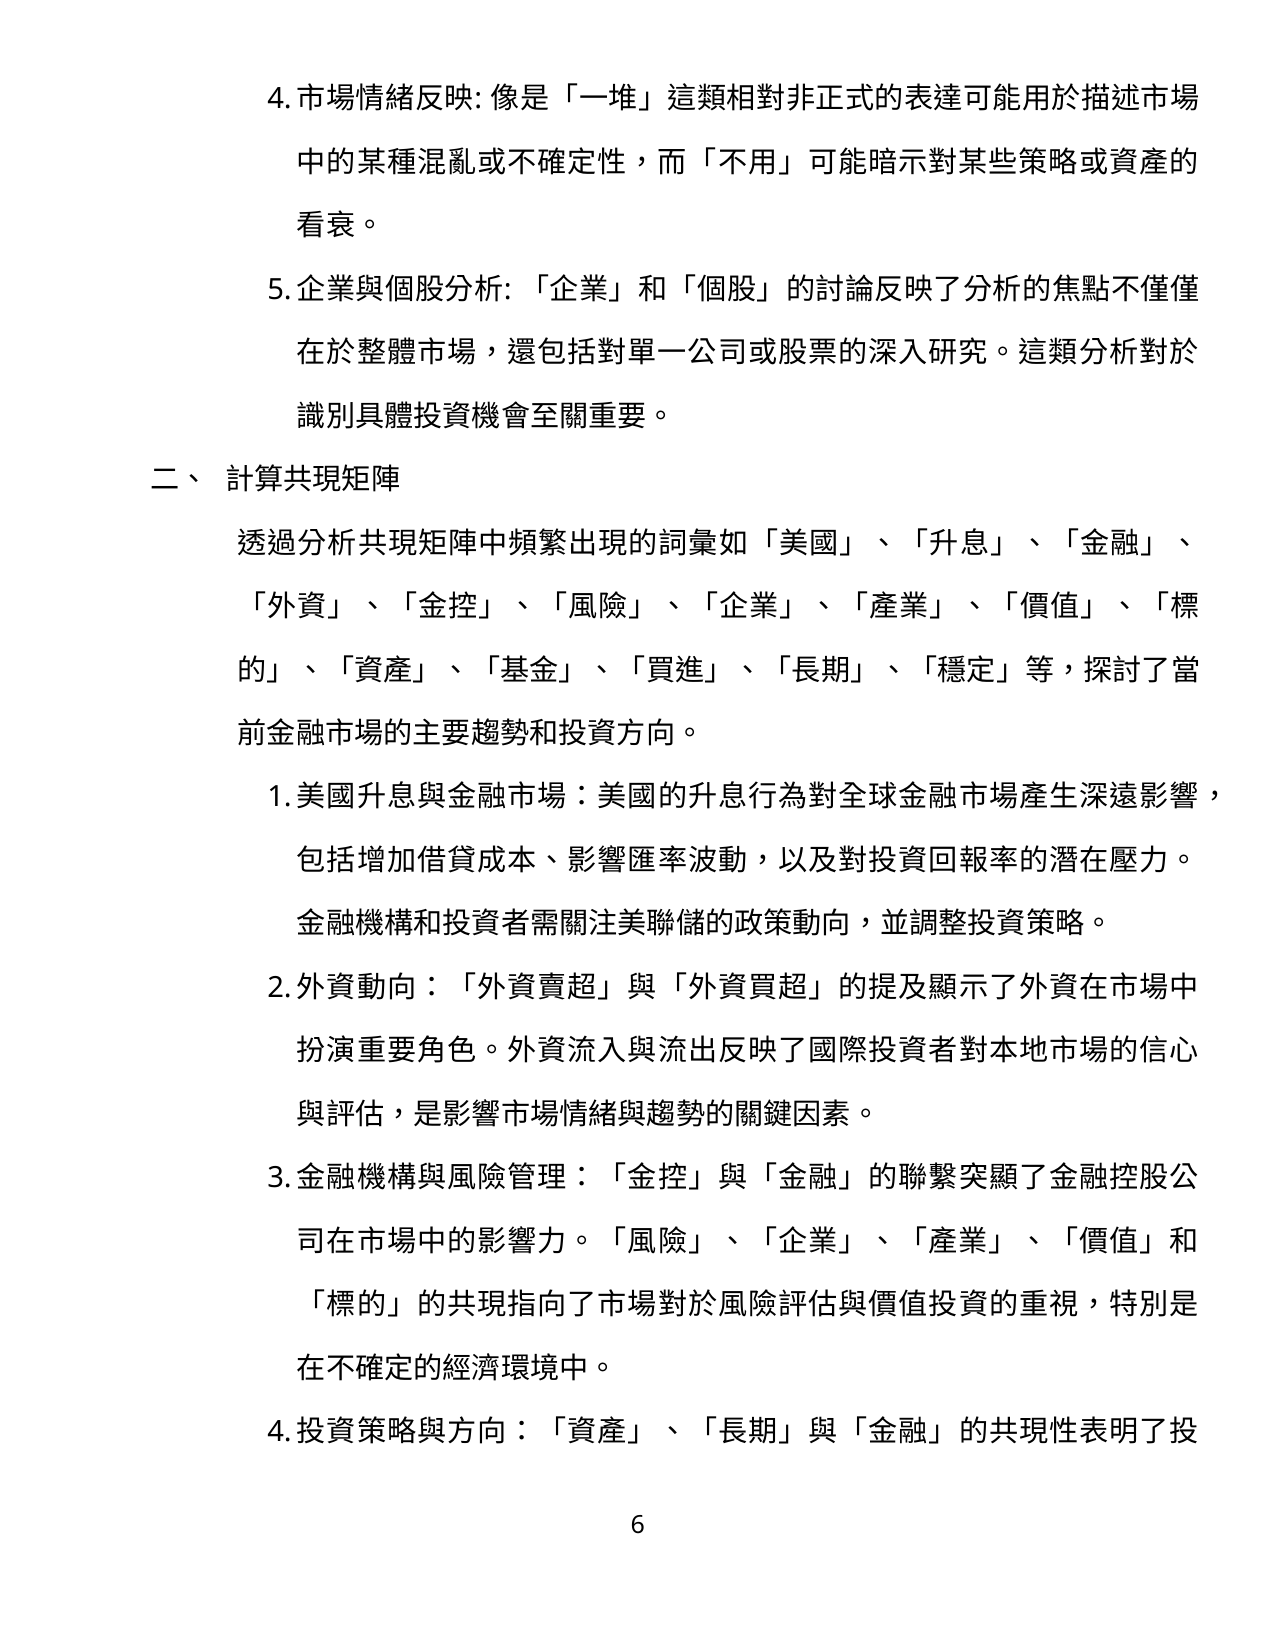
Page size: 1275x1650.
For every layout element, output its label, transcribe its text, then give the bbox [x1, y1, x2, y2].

list 計算共現矩陣 [150, 456, 1200, 498]
list 金融機構與風險管理：「金控」與「金融」的聯繫突顯了金融控股公司在市場中的影響力。「風險」、「企業」、「產業」、「價值」和「標的」的共現指向了市場對於風險評估與價值投資的重視，特別是在不確定的經濟環境中。 [267, 1154, 1200, 1387]
list 透過分析共現矩陣中頻繁出現的詞彙如「美國」、「升息」、「金融」、「外資」、「金控」、「風險」、「企業」、「產業」、「價值」、「標的」、「資產」、「基金」、「買進」、「長期」、「穩定」等，探討了當前金融市場的主要趨勢和投資方向。 [237, 519, 1200, 752]
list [267, 1408, 1200, 1450]
list 市場情緒反映: 像是「一堆」這類相對非正式的表達可能用於描述市場中的某種混亂或不確定性，而「不用」可能暗示對某些策略或資產的看衰。 [267, 75, 1200, 244]
list 企業與個股分析: 「企業」和「個股」的討論反映了分析的焦點不僅僅在於整體市場，還包括對單一公司或股票的深入研究。這類分析對於識別具體投資機會至關重要。 [267, 265, 1200, 435]
list 美國升息與金融市場：美國的升息行為對全球金融市場產生深遠影響，包括增加借貸成本、影響匯率波動，以及對投資回報率的潛在壓力。金融機構和投資者需關注美聯儲的政策動向，並調整投資策略。 [267, 773, 1200, 942]
list 外資動向：「外資賣超」與「外資買超」的提及顯示了外資在市場中扮演重要角色。外資流入與流出反映了國際投資者對本地市場的信心與評估，是影響市場情緒與趨勢的關鍵因素。 [267, 963, 1200, 1133]
